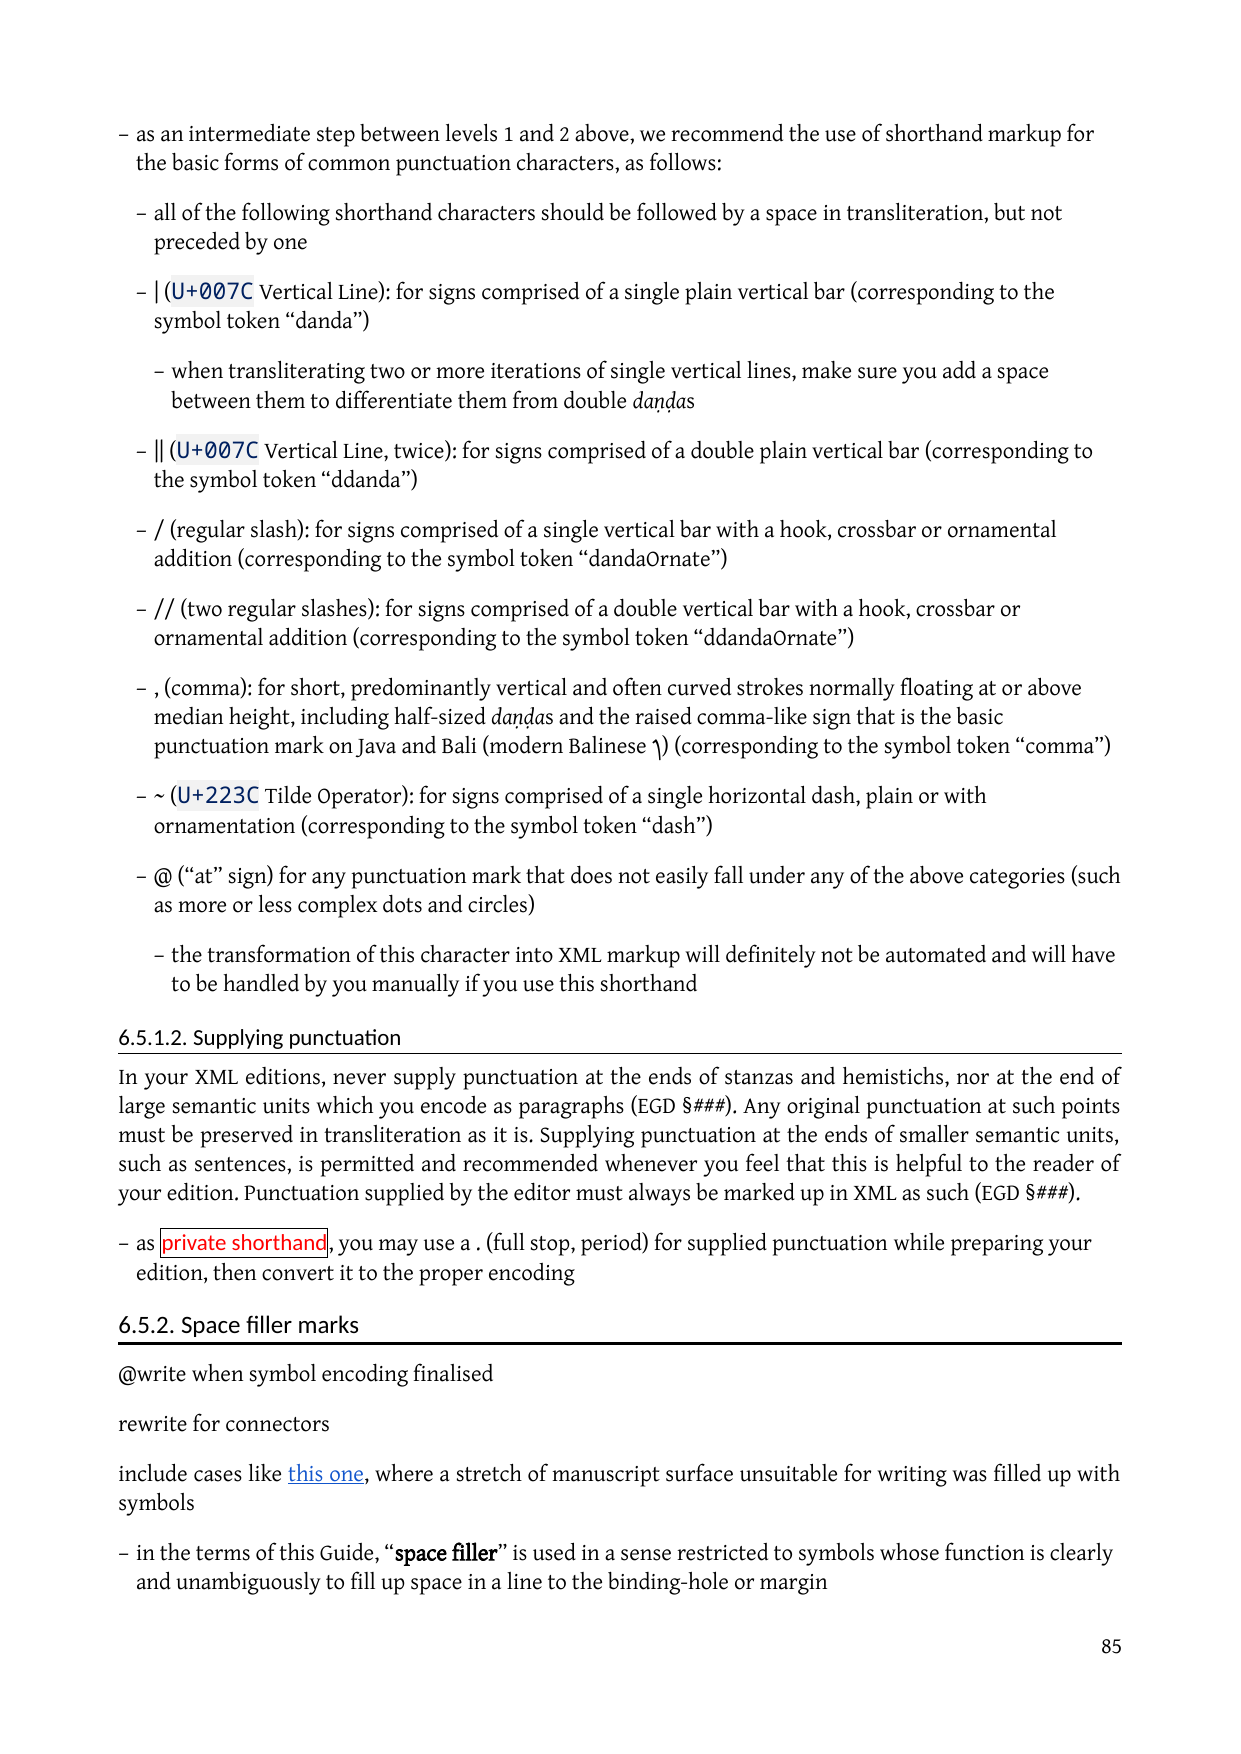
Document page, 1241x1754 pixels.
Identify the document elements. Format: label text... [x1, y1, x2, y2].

list all of the following shorthand characters should be followed by a space in transliteration, but not preceded by one [136, 197, 1122, 256]
list in the terms of this Guide, “space filler” is used in a sense restricted to symbols whose function is clearly and unambiguously to fill up space in a line to the binding-hole or margin [118, 1537, 1122, 1595]
list as an intermediate step between levels 1 and 2 above, we recommend the use of shorthand markup for the basic forms of common punctuation characters, as follows: [118, 118, 1122, 176]
subtitle Supplying punctuation [118, 1022, 1122, 1053]
list the transformation of this character into XML markup will definitely not be automated and will have to be handled by you manually if you use this shorthand [153, 939, 1122, 997]
text @write when symbol encoding finalised [118, 1358, 1122, 1387]
list , (comma): for short, predominantly vertical and often curved strokes normally floating at or above median height, including half-sized daṇḍas and the raised comma-like sign that is the basic punctuation mark on Java and Bali (modern Balinese ᭞) (corresponding to the symbol token “comma”) [136, 672, 1122, 760]
list as private shorthand, you may use a . (full stop, period) for supplied punctuation while preparing your edition, then convert it to the proper encoding [118, 1227, 1122, 1286]
list / (regular slash): for signs comprised of a single vertical bar with a hook, crossbar or ornamental addition (corresponding to the symbol token “dandaOrnate”) [136, 514, 1122, 572]
list // (two regular slashes): for signs comprised of a double vertical bar with a hook, crossbar or ornamental addition (corresponding to the symbol token “ddandaOrnate”) [136, 593, 1122, 651]
text In your XML editions, never supply punctuation at the ends of stanzas and hemistichs, nor at the end of large semantic units which you encode as paragraphs (EGD §###). Any original punctuation at such points must be preserved in transliteration as it is. Supplying punctuation at the ends of smaller semantic units, such as sentences, is permitted and recommended whenever you feel that this is helpful to the reader of your edition. Punctuation supplied by the editor must always be marked up in XML as such (EGD §###). [118, 1061, 1122, 1207]
text include cases like this one, where a stretch of manuscript surface unsuitable for writing was filled up with symbols [118, 1458, 1122, 1516]
list || (U+007C Vertical Line, twice): for signs comprised of a double plain vertical bar (corresponding to the symbol token “ddanda”) [136, 435, 1122, 493]
list | (U+007C Vertical Line): for signs comprised of a single plain vertical bar (corresponding to the symbol token “danda”) [136, 276, 1122, 335]
list ~ (U+223C Tilde Operator): for signs comprised of a single horizontal dash, plain or with ornamentation (corresponding to the symbol token “dash”) [136, 781, 1122, 839]
subtitle Space filler marks [118, 1307, 1122, 1342]
text rewrite for connectors [118, 1408, 1122, 1437]
list @ (“at” sign) for any punctuation mark that does not easily fall under any of the above categories (such as more or less complex dots and circles) [136, 860, 1122, 918]
list when transliterating two or more iterations of single vertical lines, make sure you add a space between them to differentiate them from double daṇḍas [153, 356, 1122, 414]
